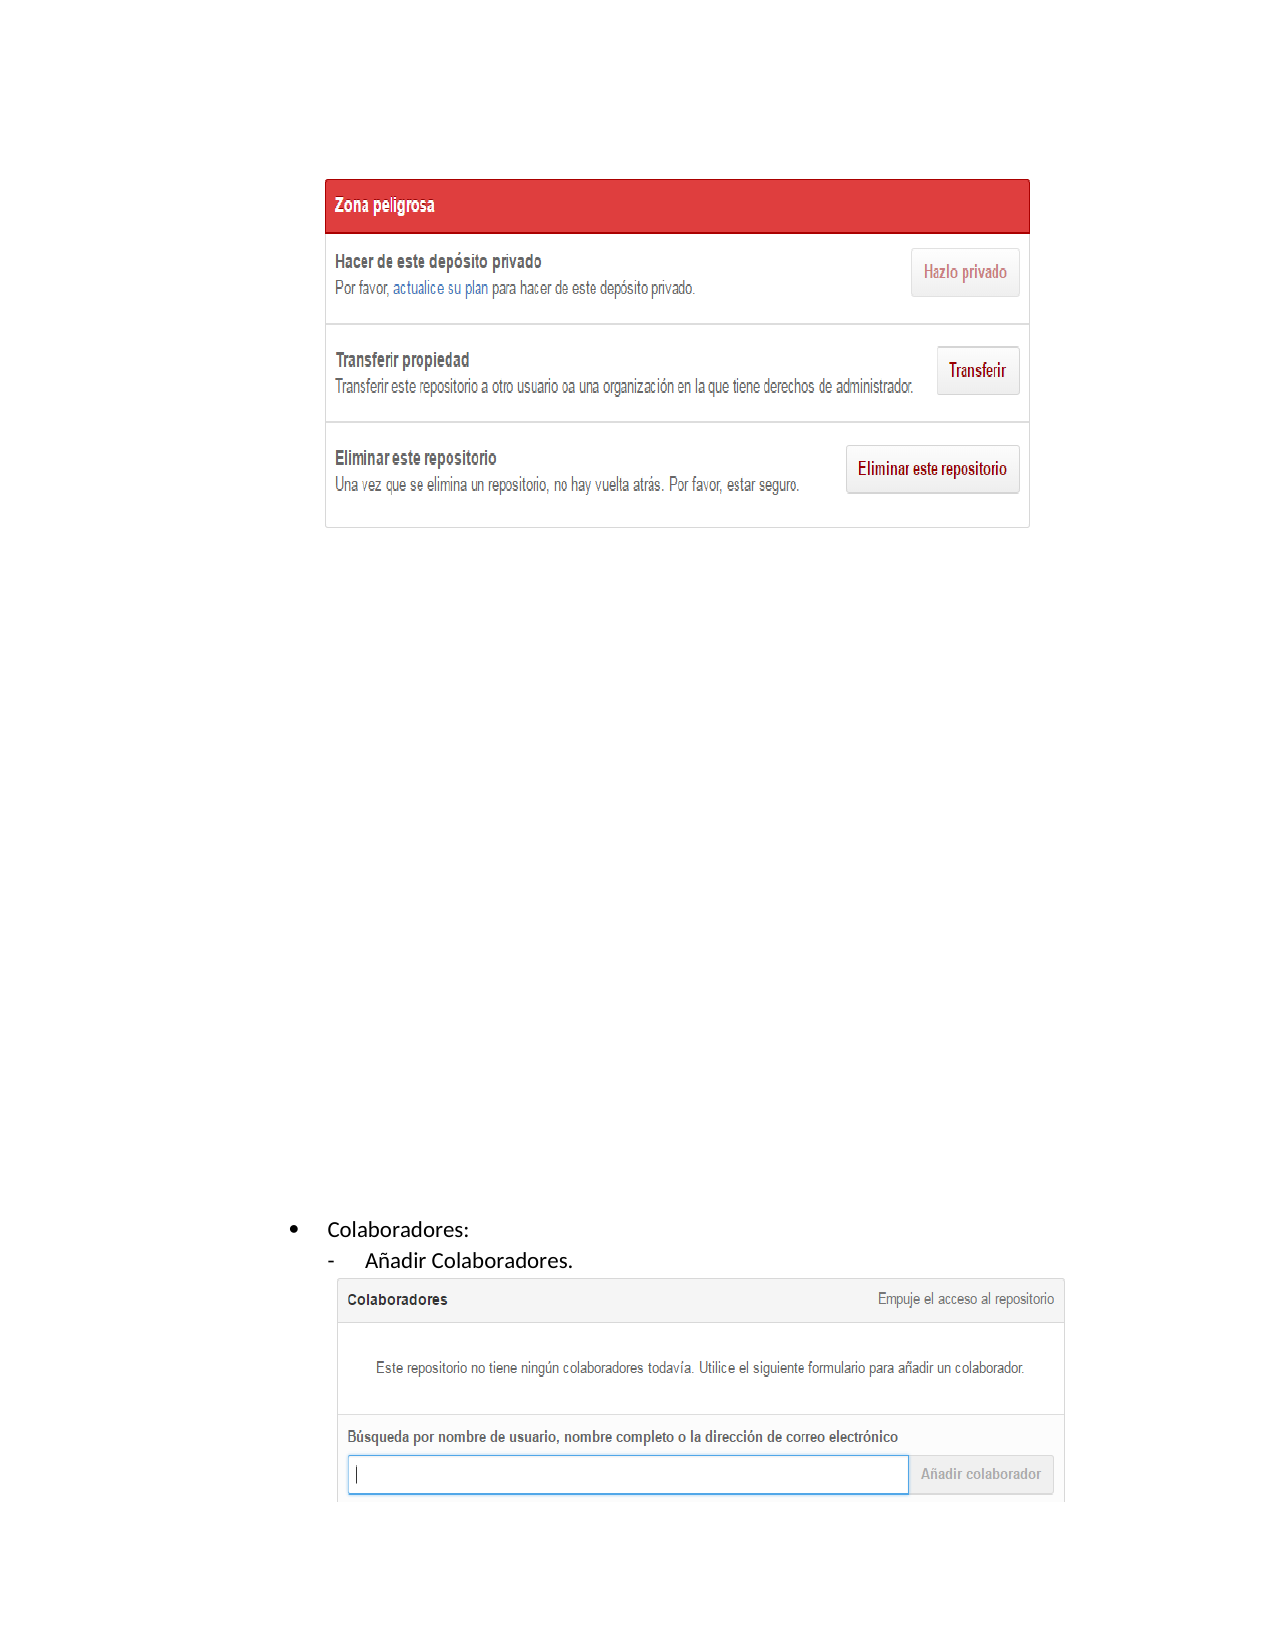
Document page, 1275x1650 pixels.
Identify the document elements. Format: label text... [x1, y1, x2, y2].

list Añadir Colaboradores. [327, 1246, 1098, 1274]
list Colaboradores: [290, 1216, 1098, 1244]
picture [296, 167, 1036, 560]
picture [327, 1276, 1068, 1502]
